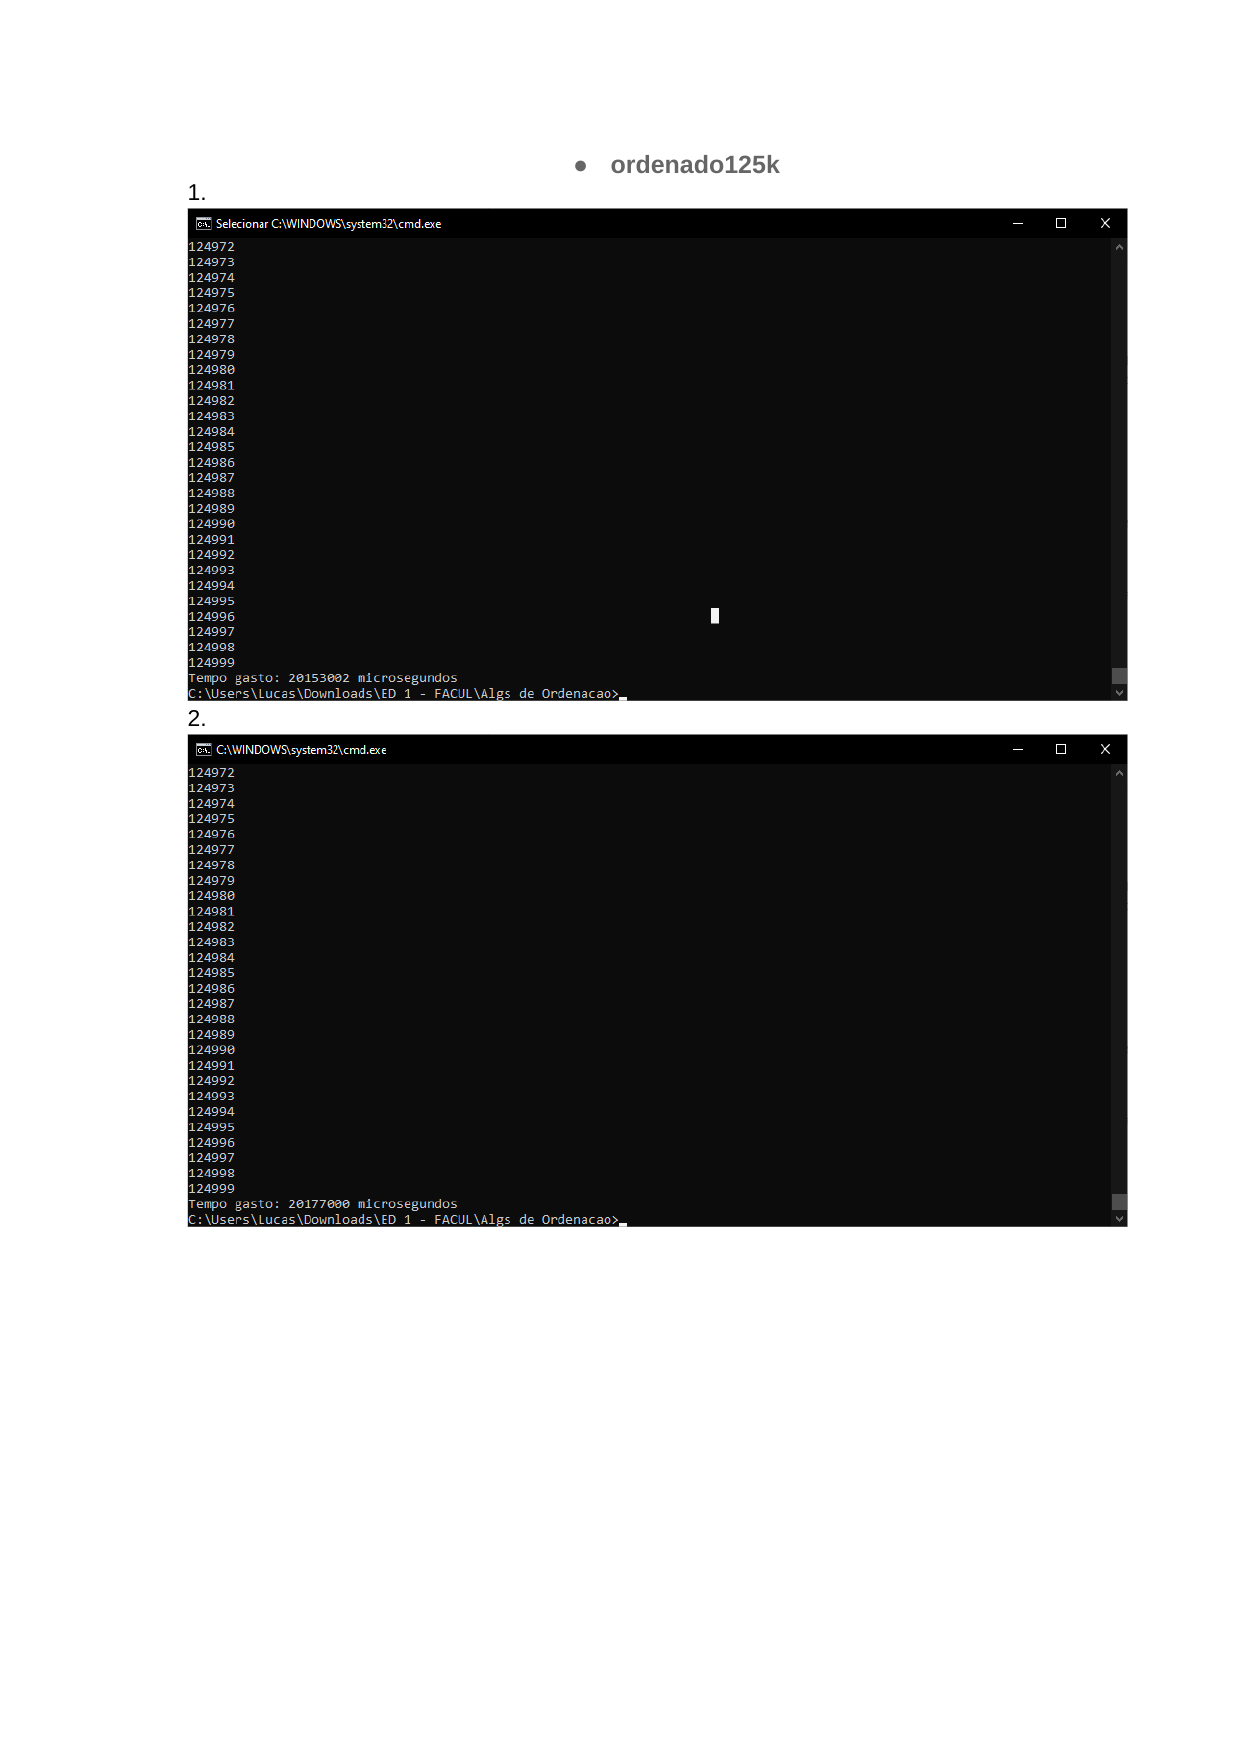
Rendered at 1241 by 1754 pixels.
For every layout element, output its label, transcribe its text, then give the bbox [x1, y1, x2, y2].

subtitle ordenado125k [262, 150, 1090, 179]
picture [187, 208, 1128, 701]
picture [187, 734, 1128, 1227]
